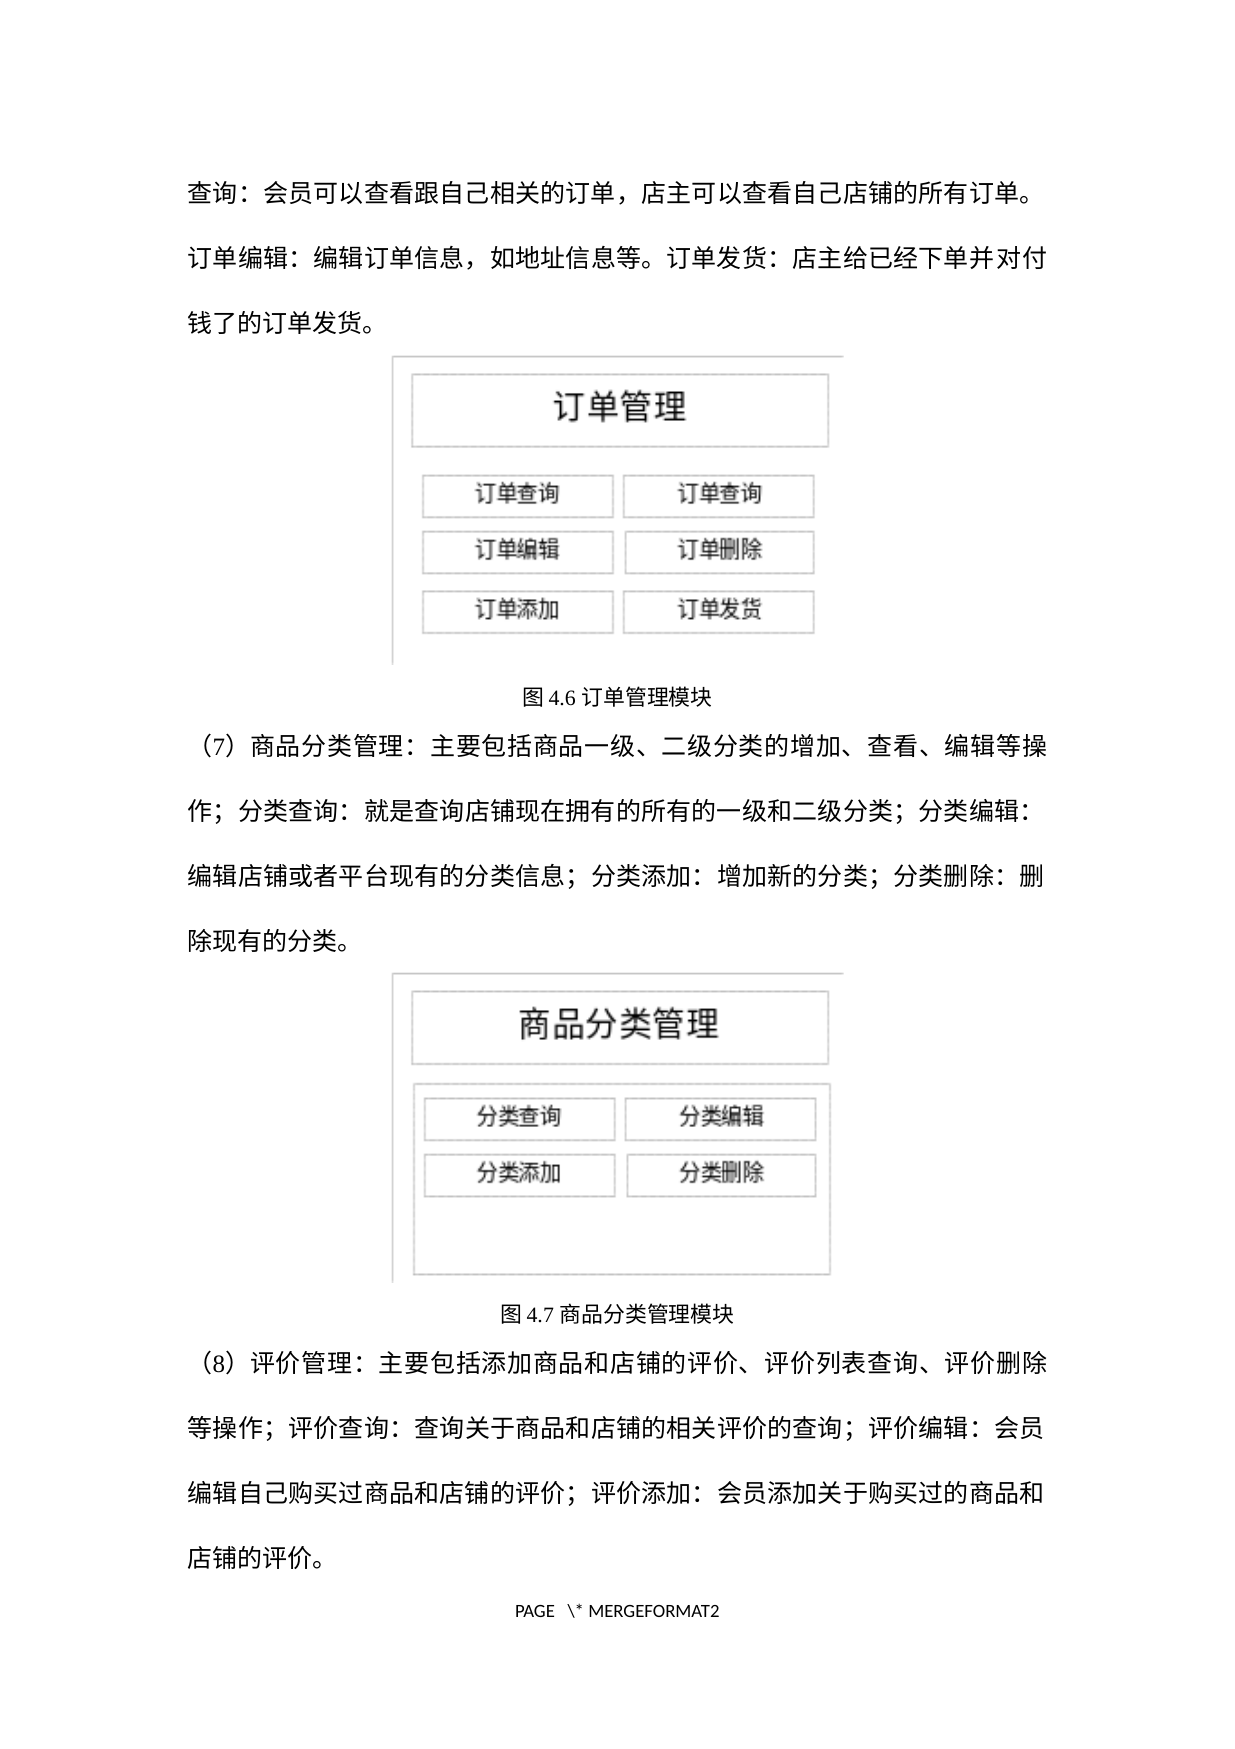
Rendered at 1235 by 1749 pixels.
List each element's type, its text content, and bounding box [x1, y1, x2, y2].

text 图4.6 订单管理模块 [187, 679, 1047, 712]
text 图4.7 商品分类管理模块 [187, 1297, 1047, 1329]
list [187, 159, 1047, 354]
list 商品分类管理：主要包括商品一级、二级分类的增加、查看、编辑等操作；分类查询：就是查询店铺现在拥有的所有的一级和二级分类；分类编辑：编辑店铺或者平台现有的分类信息；分类添加：增加新的分类；分类删除：删除现有的分类。 [187, 712, 1047, 972]
list 评价管理：主要包括添加商品和店铺的评价、评价列表查询、评价删除等操作；评价查询：查询关于商品和店铺的相关评价的查询；评价编辑：会员编辑自己购买过商品和店铺的评价；评价添加：会员添加关于购买过的商品和店铺的评价。 [187, 1329, 1047, 1589]
